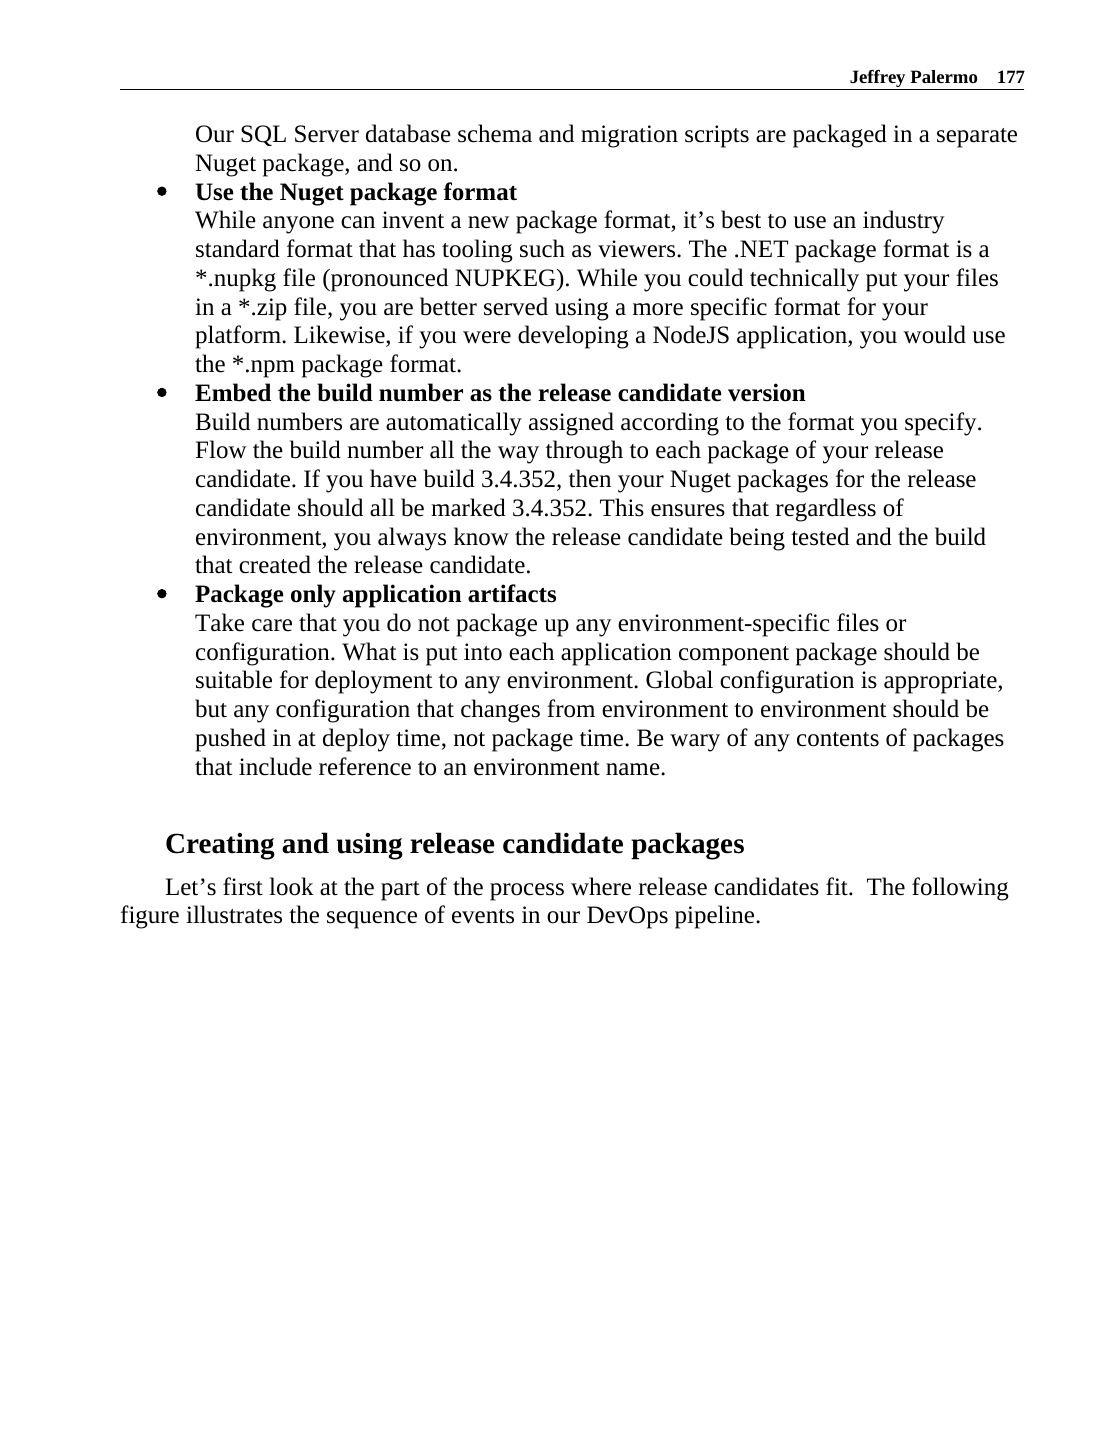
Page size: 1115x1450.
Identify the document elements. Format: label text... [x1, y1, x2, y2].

text Let’s first look at the part of the process where release candidates fit. The following figure illustrates the sequence of events in our DevOps pipeline. [120, 872, 1024, 929]
subtitle Creating and using release candidate packages [120, 826, 1024, 859]
list Package only application artifacts Take care that you do not package up any environment-specific files or configuration. What is put into each application component package should be suitable for deployment to any environment. Global configuration is appropriate, but any configuration that changes from environment to environment should be pushed in at deploy time, not package time. Be wary of any contents of packages that include reference to an environment name. [157, 579, 1024, 780]
list Embed the build number as the release candidate version Build numbers are automatically assigned according to the format you specify. Flow the build number all the way through to each package of your release candidate. If you have build 3.4.352, then your Nuget packages for the release candidate should all be marked 3.4.352. This ensures that regardless of environment, you always know the release candidate being tested and the build that created the release candidate. [157, 378, 1024, 579]
list Use the Nuget package format While anyone can invent a new package format, it’s best to use an industry standard format that has tooling such as viewers. The .NET package format is a *.nupkg file (pronounced NUPKEG). While you could technically put your files in a *.zip file, you are better served using a more specific format for your platform. Likewise, if you were developing a NodeJS application, you would use the *.npm package format. [157, 177, 1024, 378]
